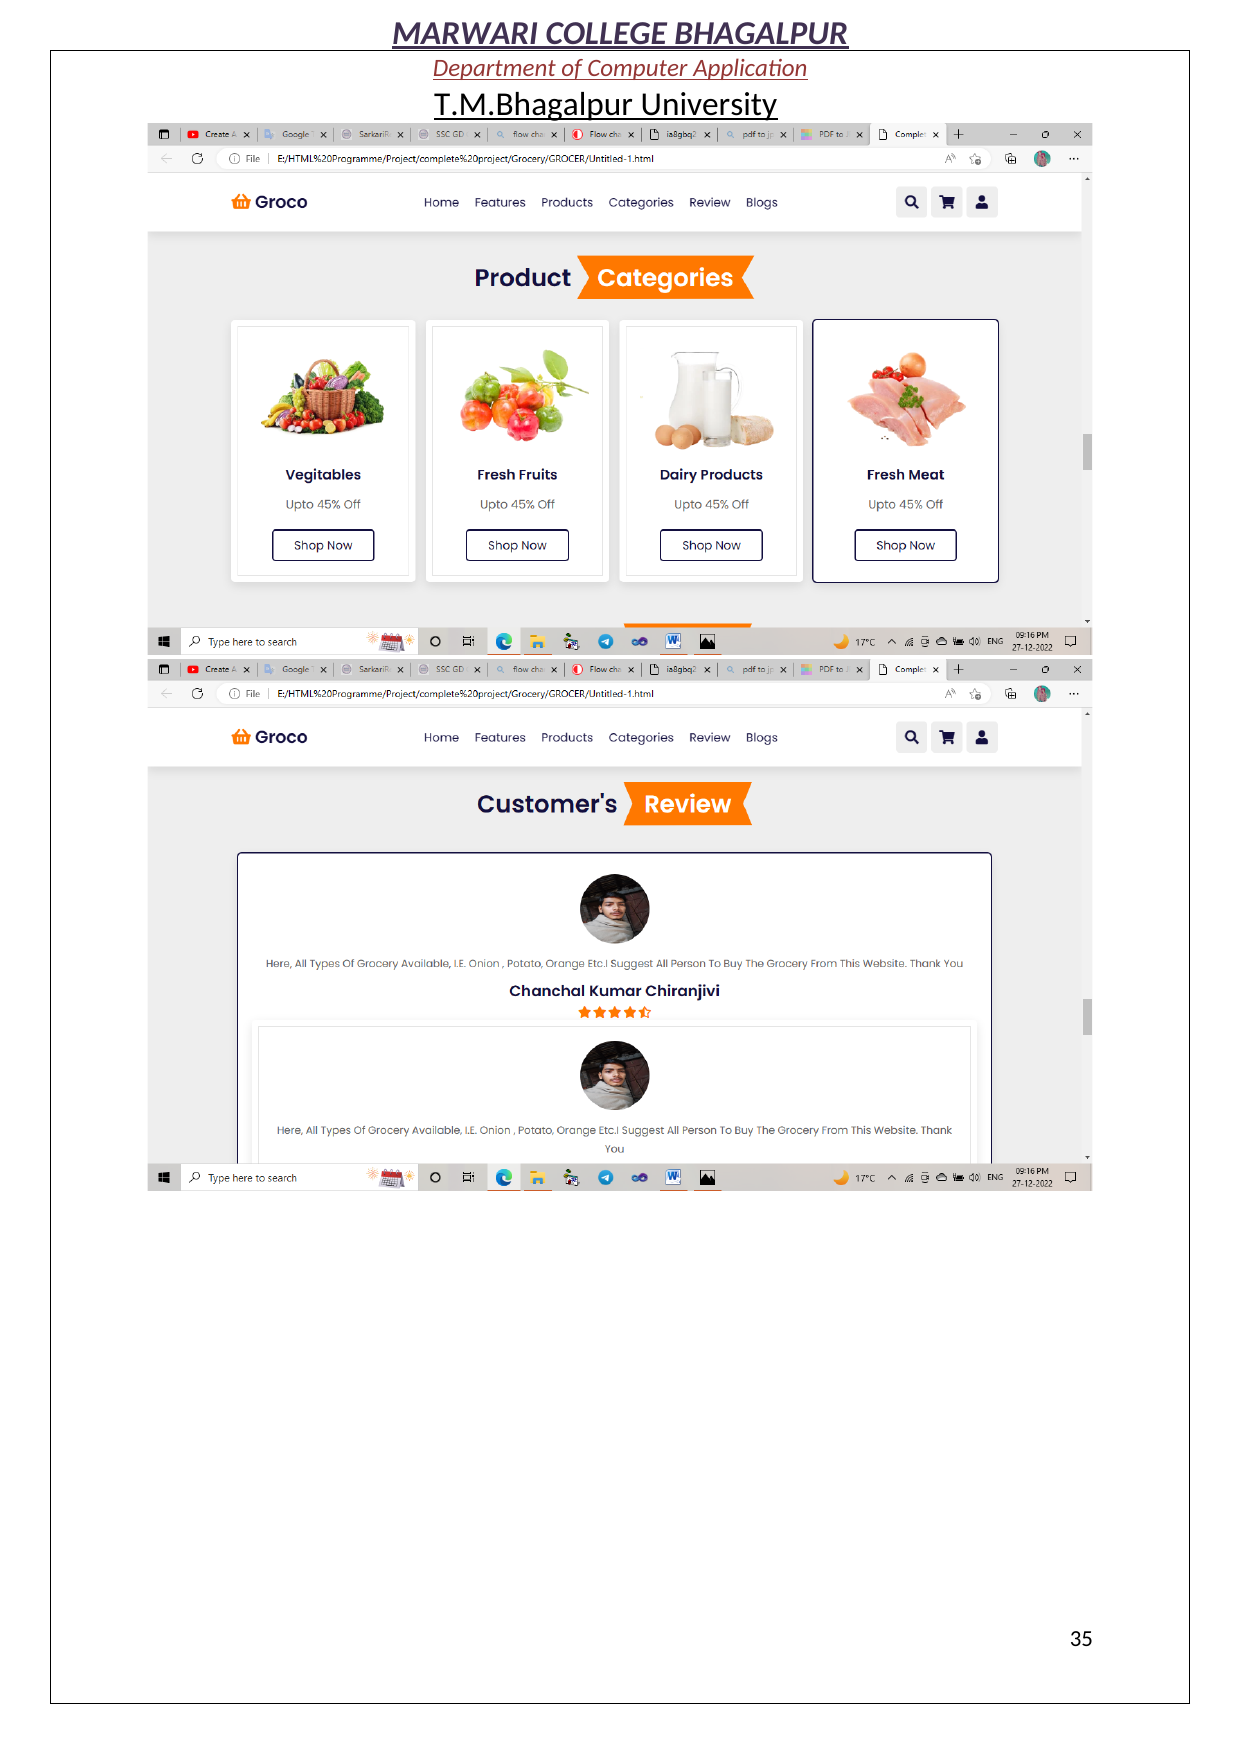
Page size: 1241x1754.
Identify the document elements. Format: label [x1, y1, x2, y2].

picture [147, 659, 1093, 1191]
picture [147, 123, 1093, 655]
